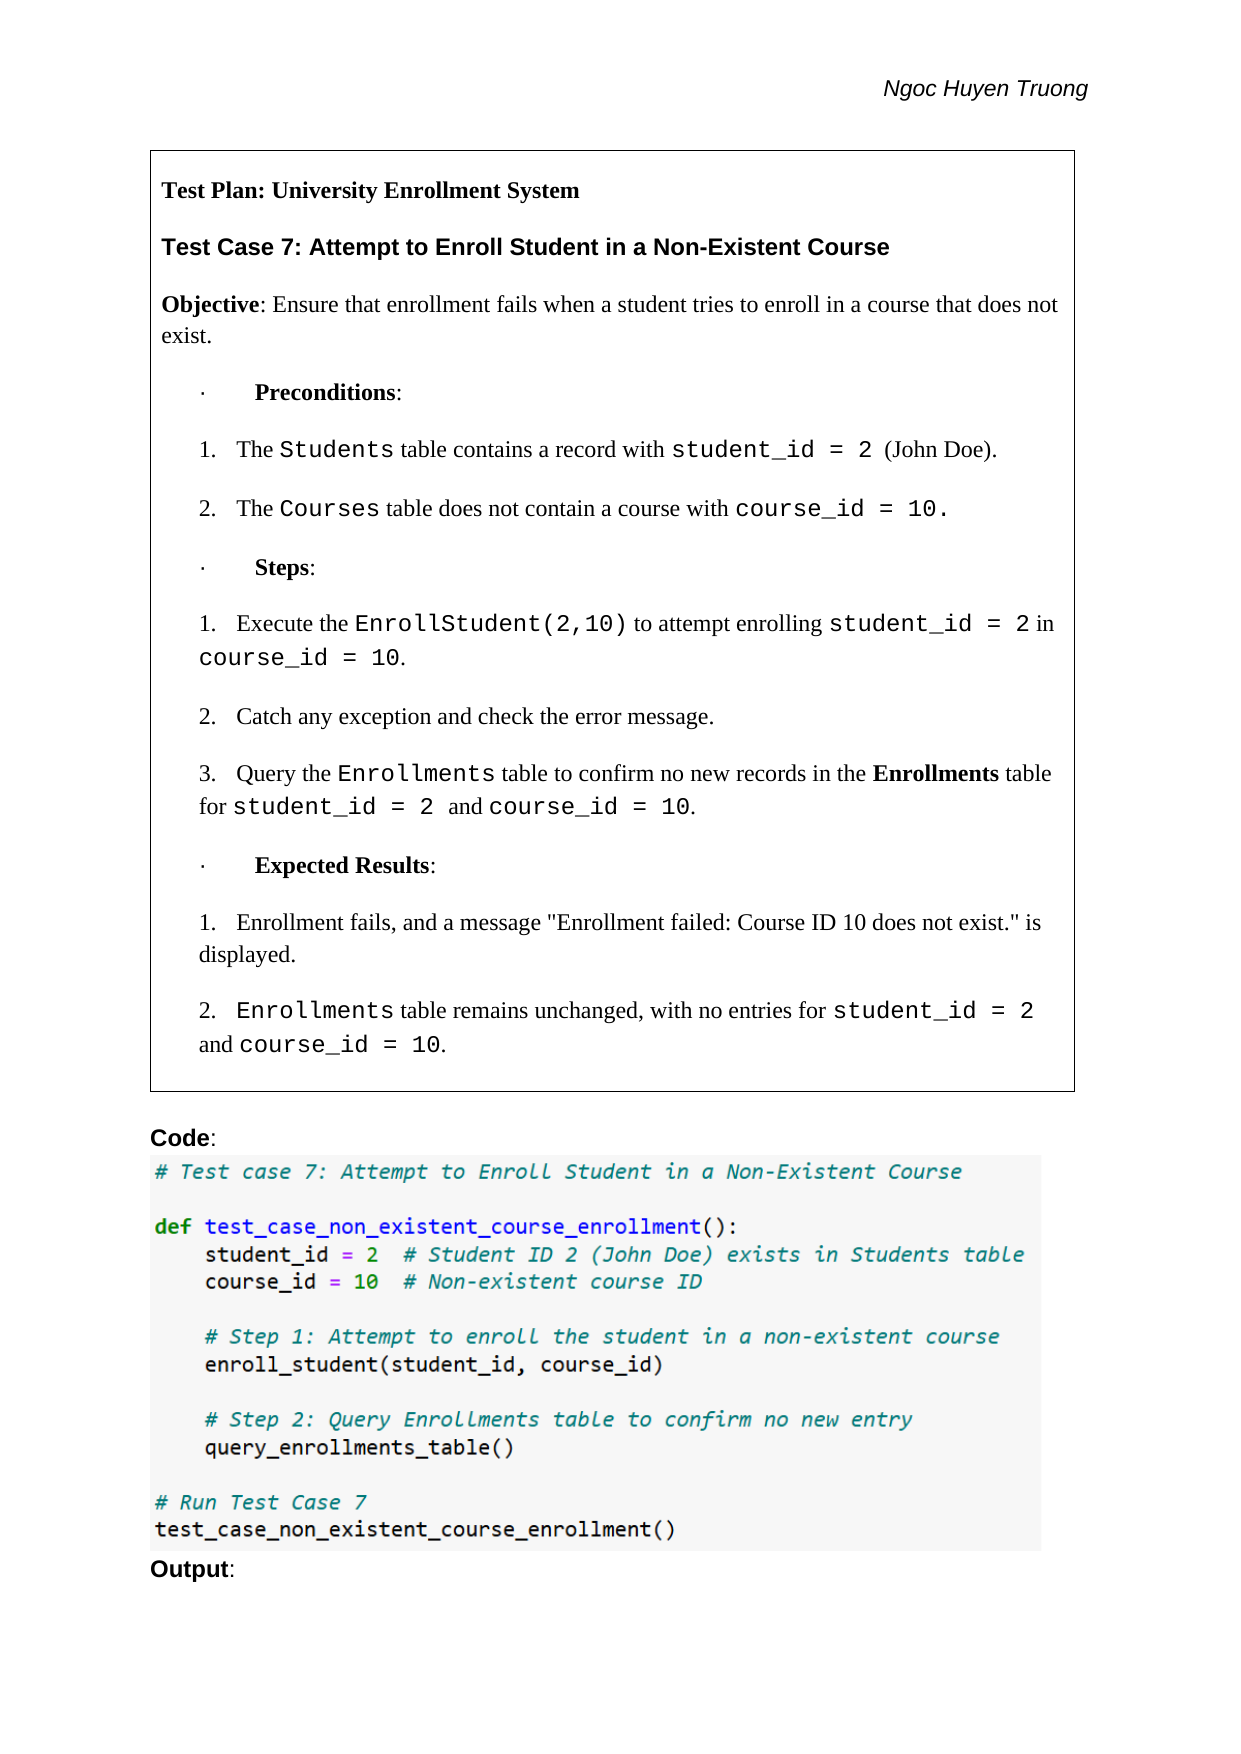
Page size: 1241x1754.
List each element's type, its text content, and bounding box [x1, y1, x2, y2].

table_header Test Plan: University Enrollment System Test Case 7: Attempt to Enroll Student in a Non-Existent Course Objective: Ensure that enrollment fails when a student tries to enroll in a course that does not exist. · Preconditions: 1. The Students table contains a record with student_id = 2 (John Doe). 2. The Courses table does not contain a course with course_id = 10. · Steps: 1. Execute the EnrollStudent(2,10) to attempt enrolling student_id = 2 in course_id = 10. 2. Catch any exception and check the error message. 3. Query the Enrollments table to confirm no new records in the Enrollments table for student_id = 2 and course_id = 10. · Expected Results: 1. Enrollment fails, and a message "Enrollment failed: Course ID 10 does not exist." is displayed. 2. Enrollments table remains unchanged, with no entries for student_id = 2 and course_id = 10. [151, 151, 1074, 1091]
text Code: [150, 1123, 1090, 1151]
picture [150, 1155, 1042, 1551]
